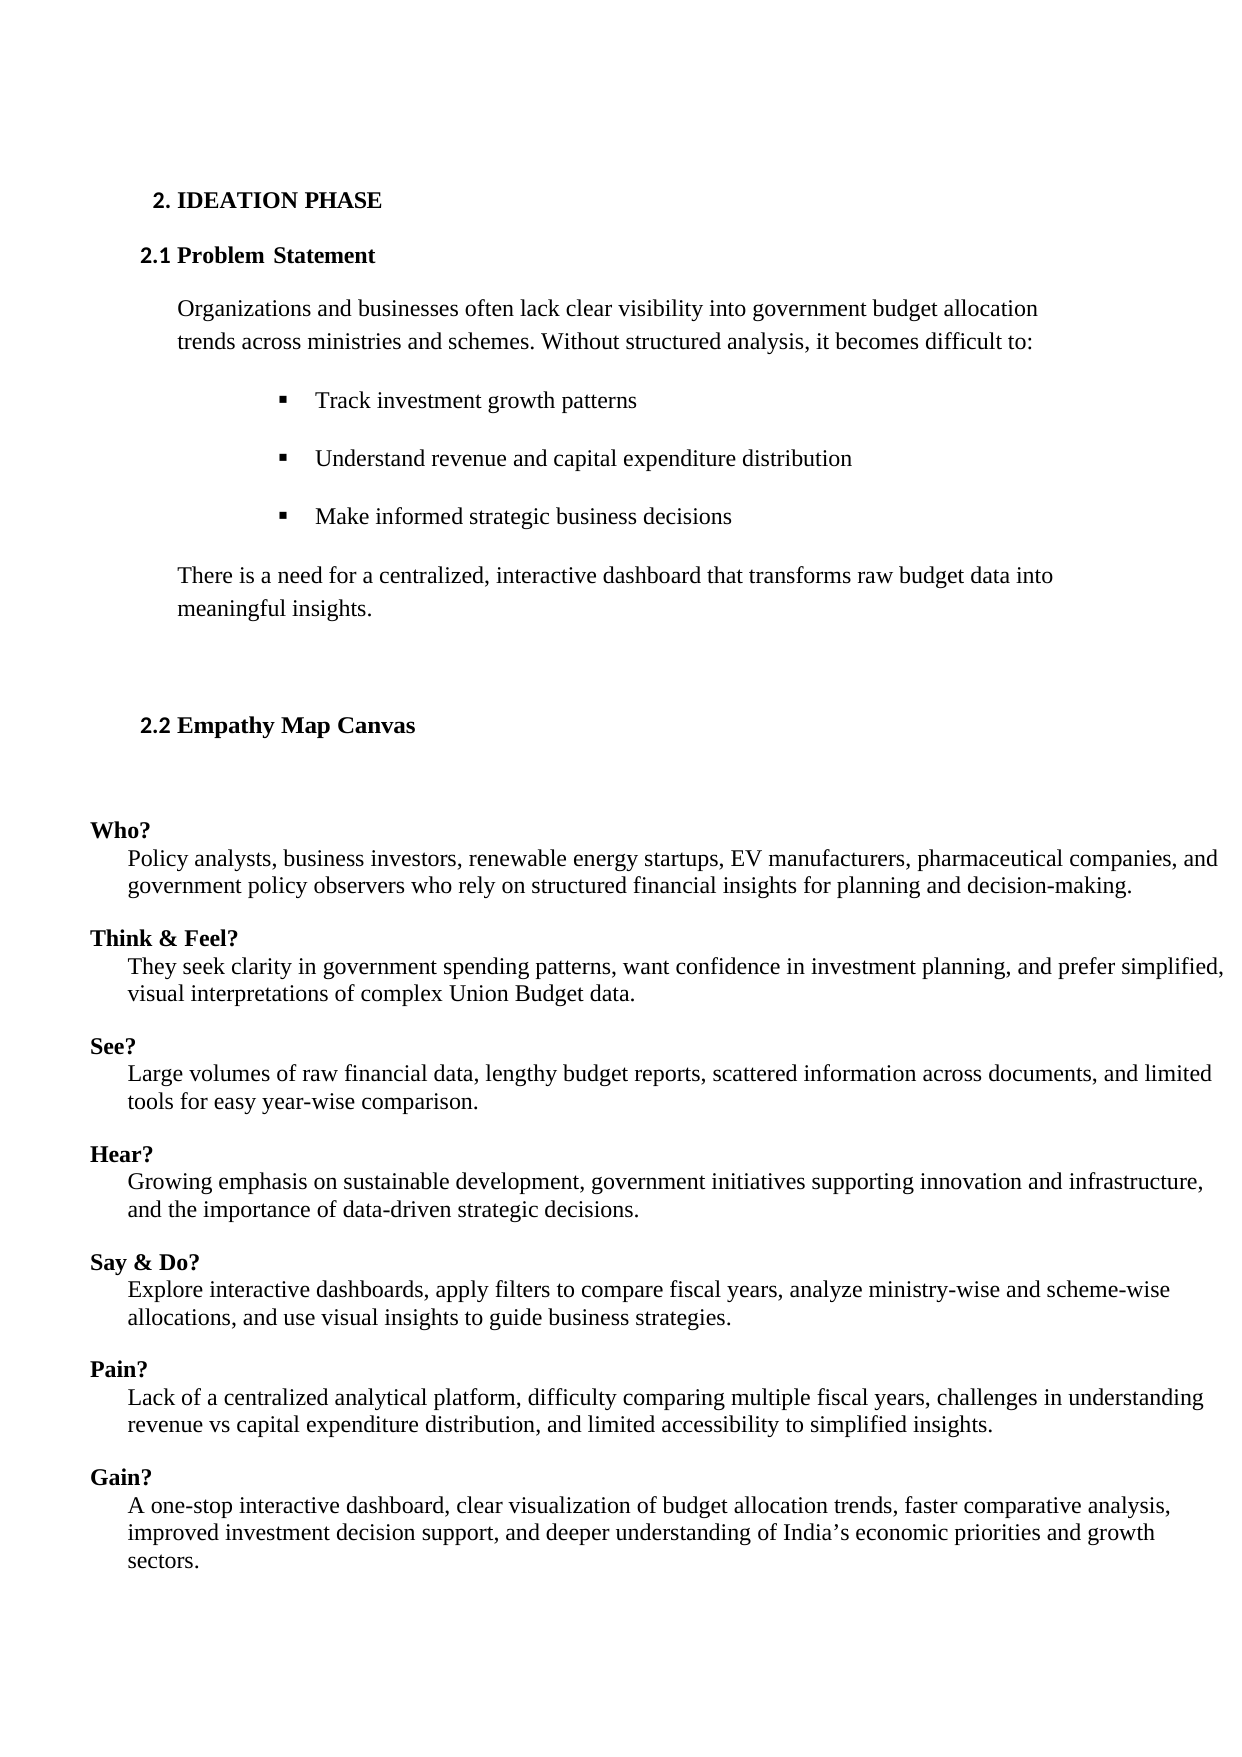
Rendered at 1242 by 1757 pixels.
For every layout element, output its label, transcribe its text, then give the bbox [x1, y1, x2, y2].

text Organizations and businesses often lack clear visibility into government budget allocation trends across ministries and schemes. Without structured analysis, it becomes difficult to: [177, 294, 1068, 355]
list Make informed strategic business decisions [277, 502, 1068, 530]
list See? Large volumes of raw financial data, lengthy budget reports, scattered information across documents, and limited tools for easy year-wise comparison. [90, 1032, 1227, 1115]
text There is a need for a centralized, interactive dashboard that transforms raw budget data into meaningful insights. [177, 561, 1068, 622]
list Think & Feel? They seek clarity in government spending patterns, want confidence in investment planning, and prefer simplified, visual interpretations of complex Union Budget data. [90, 924, 1227, 1007]
subtitle Problem Statement [140, 240, 1227, 269]
list Understand revenue and capital expenditure distribution [277, 444, 1068, 472]
subtitle Empathy Map Canvas [140, 711, 1227, 740]
list Track investment growth patterns [277, 386, 1068, 413]
list Hear? Growing emphasis on sustainable development, government initiatives supporting innovation and infrastructure, and the importance of data-driven strategic decisions. [90, 1140, 1227, 1222]
list Gain? A one-stop interactive dashboard, clear visualization of budget allocation trends, faster comparative analysis, improved investment decision support, and deeper understanding of India’s economic priorities and growth sectors. [90, 1463, 1227, 1573]
list Say & Do? Explore interactive dashboards, apply filters to compare fiscal years, analyze ministry-wise and scheme-wise allocations, and use visual insights to guide business strategies. [90, 1247, 1227, 1330]
subtitle IDEATION PHASE [152, 185, 1227, 215]
list Pain? Lack of a centralized analytical platform, difficulty comparing multiple fiscal years, challenges in understanding revenue vs capital expenditure distribution, and limited accessibility to simplified insights. [90, 1355, 1227, 1438]
list Who? Policy analysts, business investors, renewable energy startups, EV manufacturers, pharmaceutical companies, and government policy observers who rely on structured financial insights for planning and decision-making. [90, 816, 1227, 899]
